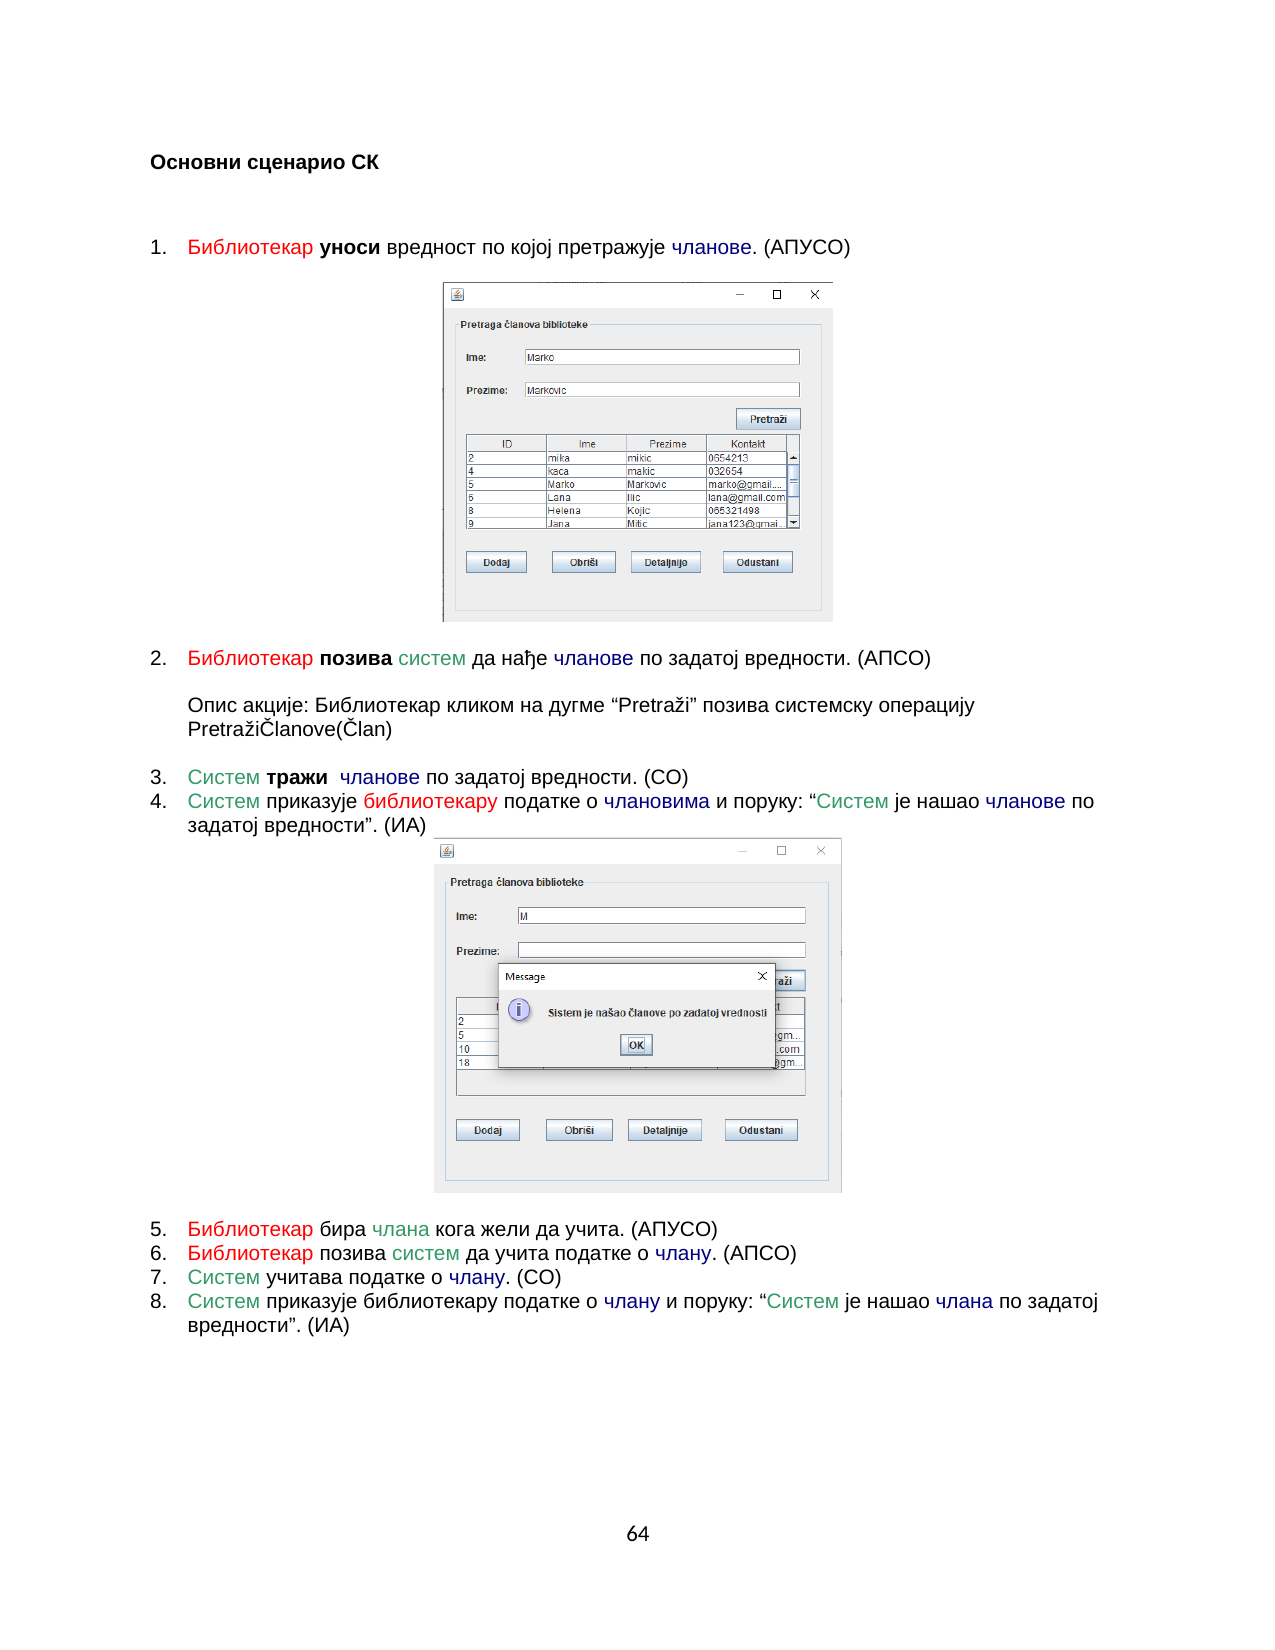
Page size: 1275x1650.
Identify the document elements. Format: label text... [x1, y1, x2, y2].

text Опис акције: Библиотекар кликом на дугме “Pretraži” позива системску операцију PretražiČlanove(Član) [187, 693, 1125, 741]
list Библиотекар позива систем да нађе чланове по задатој вредности. (АПСО) [150, 645, 1125, 669]
list Систем приказује библиотекару податке о члановима и поруку: “Систем је нашао чланове по задатој вредности”. (ИА) [150, 789, 1125, 837]
text Основни сценарио СК [150, 150, 1125, 174]
list Систем тражи чланове по задатој вредности. (СО) [150, 765, 1125, 789]
list Библиотекар позива систем да учита податке о члану. (АПСО) [150, 1241, 1125, 1265]
list Библиотекар бира члана кога жели да учита. (АПУСО) [150, 1217, 1125, 1241]
list Библиотекар уноси вредност по којој претражује чланове. (АПУСО) [150, 235, 1125, 259]
picture [433, 837, 842, 1193]
list Систем приказује библиотекару податке о члану и поруку: “Систем је нашао члана по задатој вредности”. (ИА) [150, 1289, 1125, 1337]
list Систем учитава податке о члану. (СО) [150, 1265, 1125, 1289]
picture [442, 282, 833, 622]
